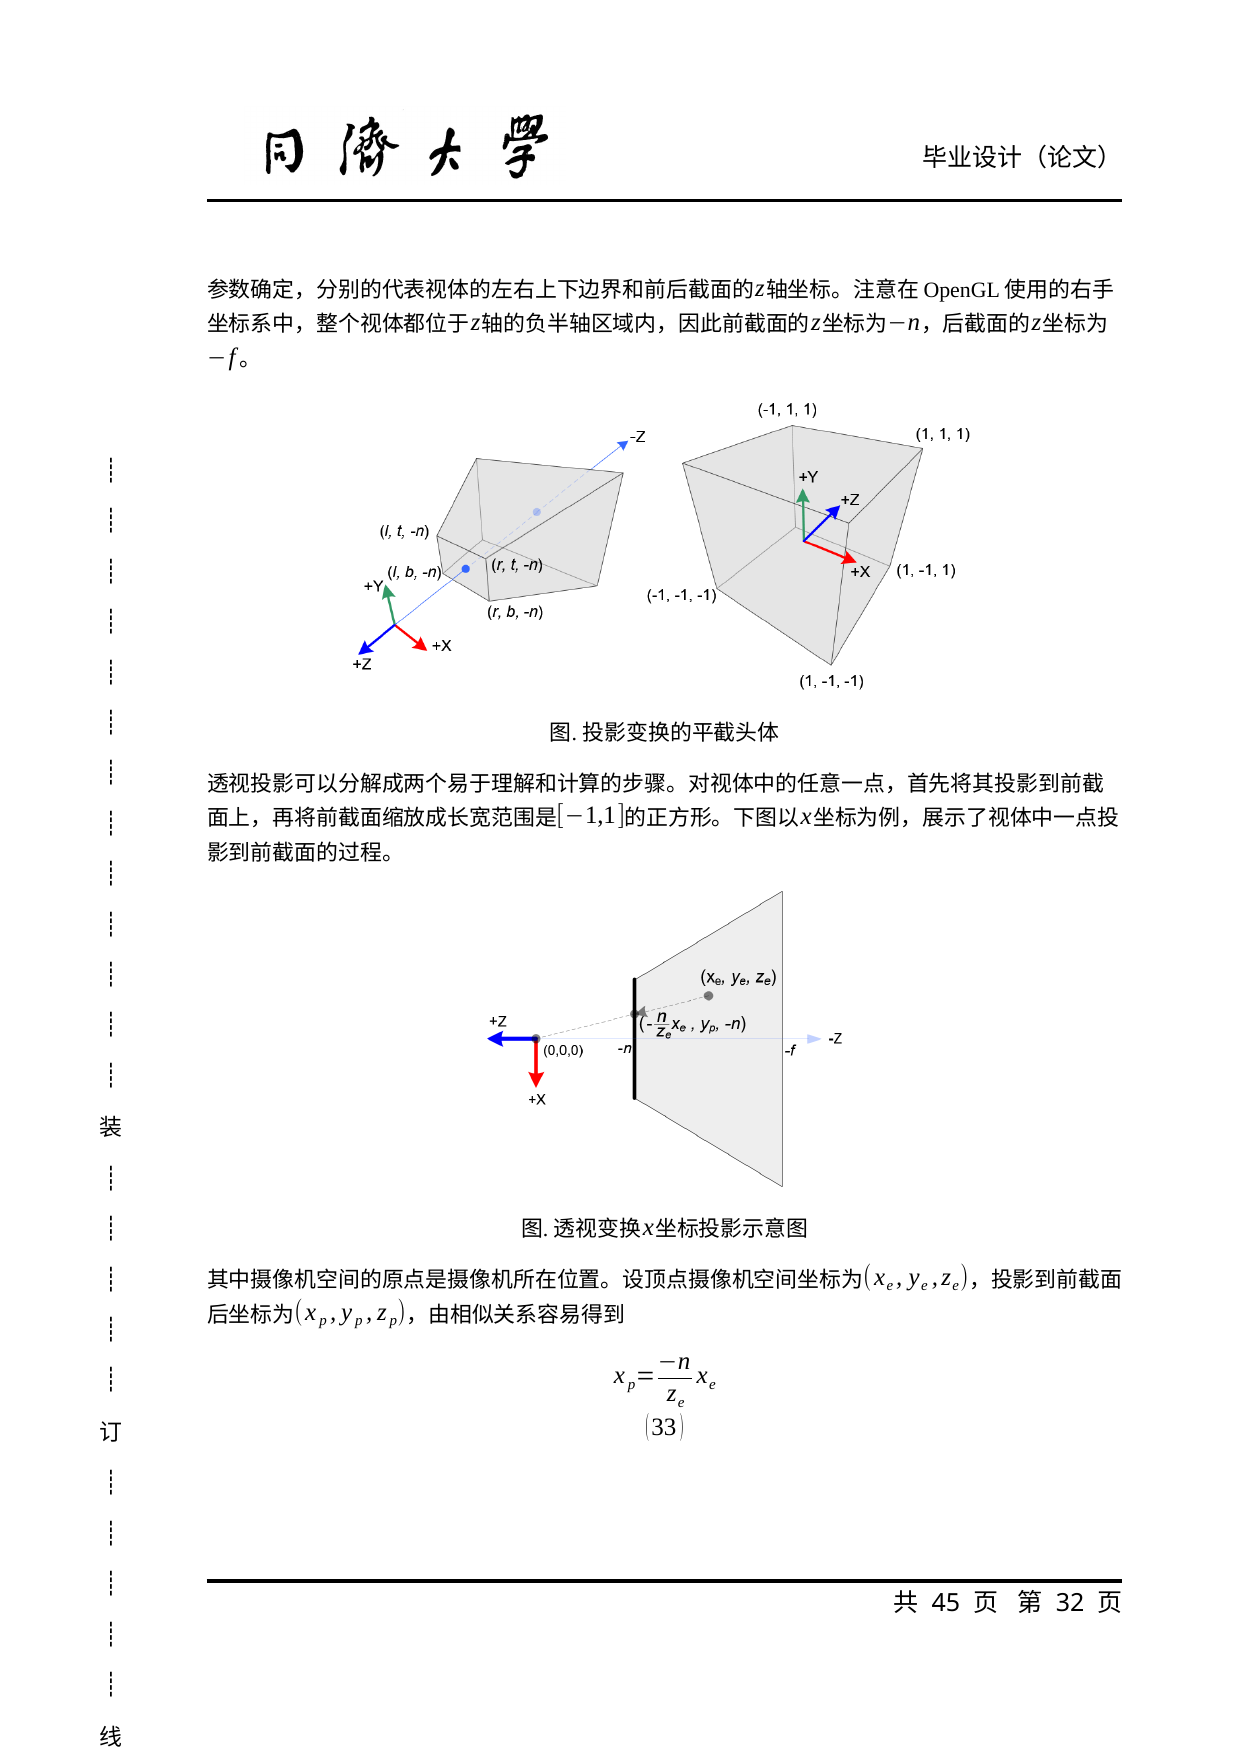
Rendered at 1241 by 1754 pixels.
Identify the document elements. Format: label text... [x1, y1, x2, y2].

picture [480, 885, 849, 1193]
text 透视投影可以分解成两个易于理解和计算的步骤。对视体中的任意一点，首先将其投影到前截面上，再将前截面缩放成长宽范围是的正方形。下图以坐标为例，展示了视体中一点投影到前截面的过程。 [207, 766, 1122, 866]
text 其中摄像机空间的原点是摄像机所在位置。设顶点摄像机空间坐标为，投影到前截面后坐标为，由相似关系容易得到 [207, 1262, 1122, 1329]
picture [347, 393, 981, 697]
text 图. 透视变换坐标投影示意图 [207, 1211, 1122, 1243]
text 图. 投影变换的平截头体 [207, 715, 1122, 747]
picture [244, 106, 566, 185]
